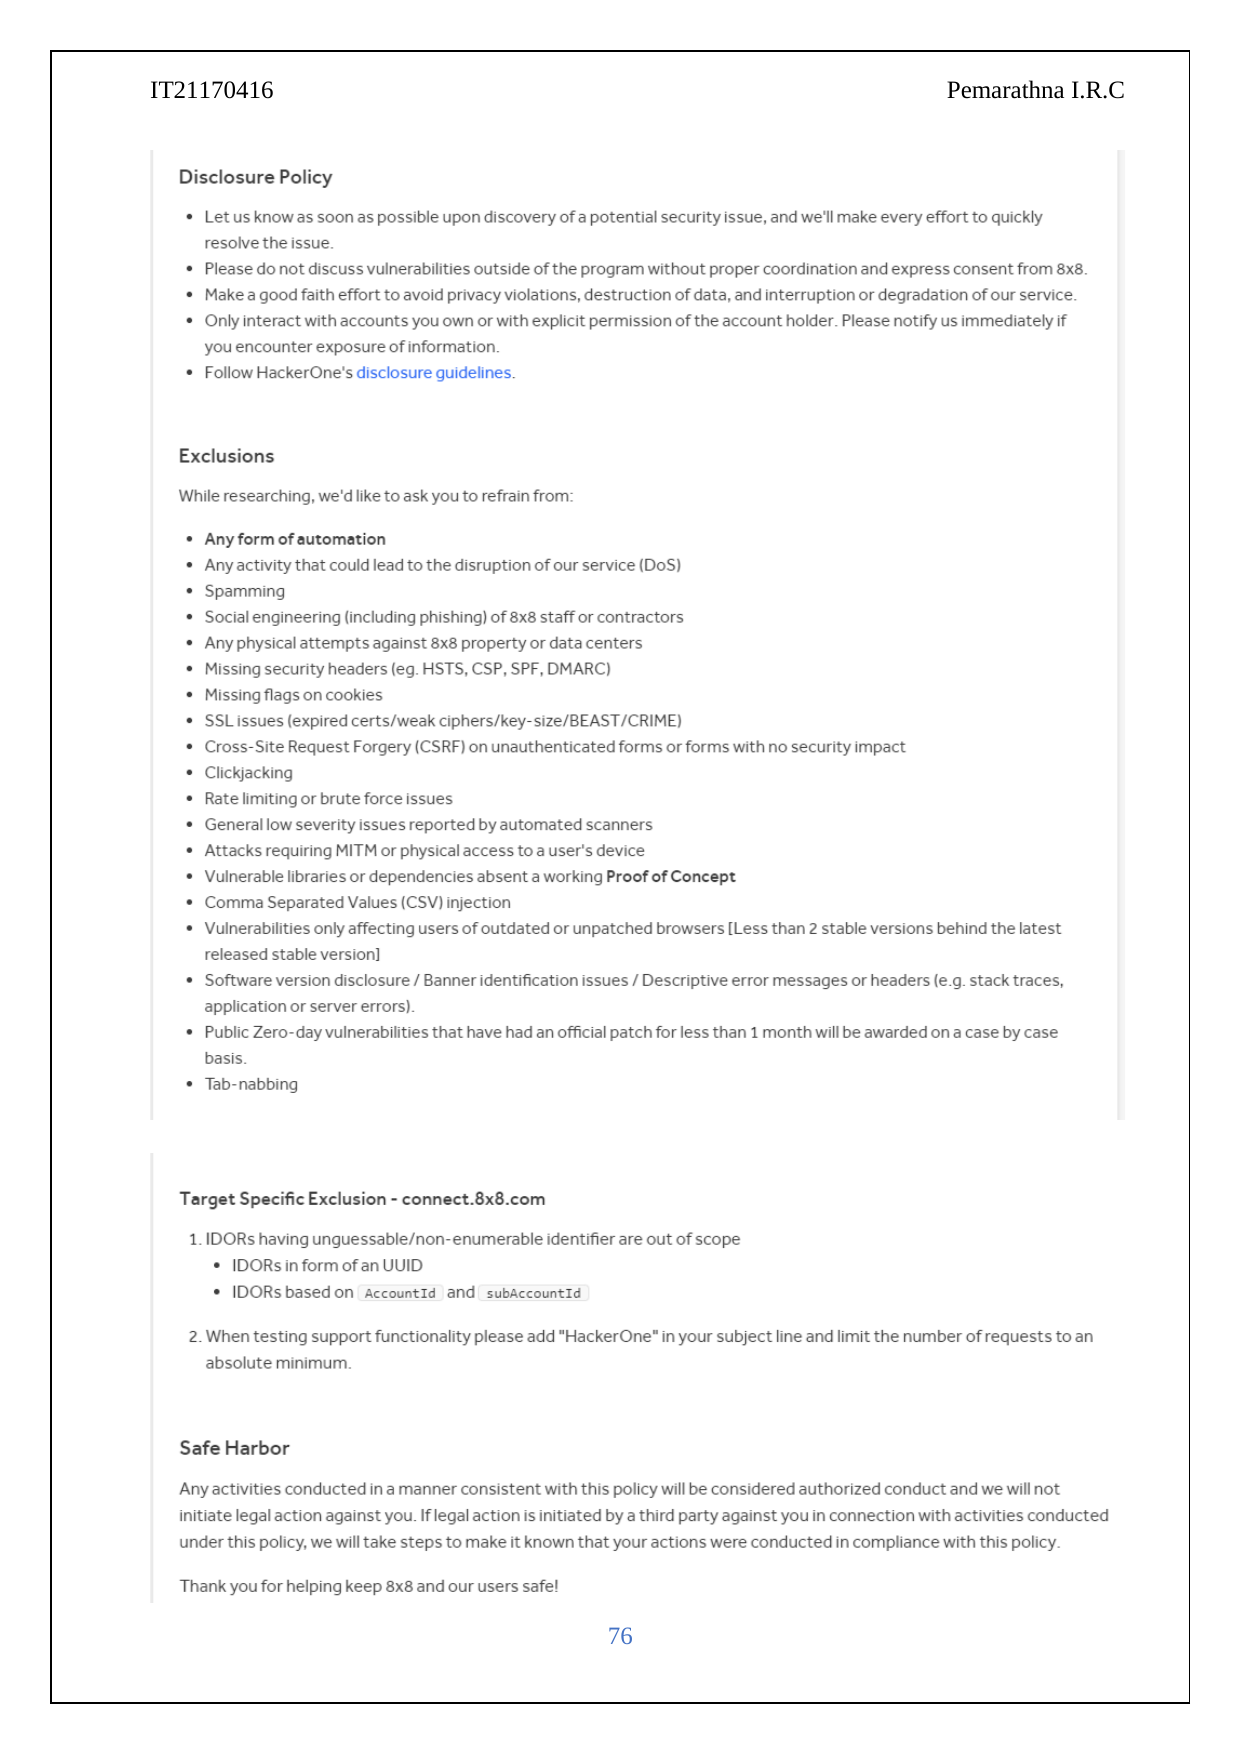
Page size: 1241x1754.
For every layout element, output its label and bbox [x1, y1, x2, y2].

picture [150, 1153, 1125, 1603]
picture [150, 150, 1125, 1120]
